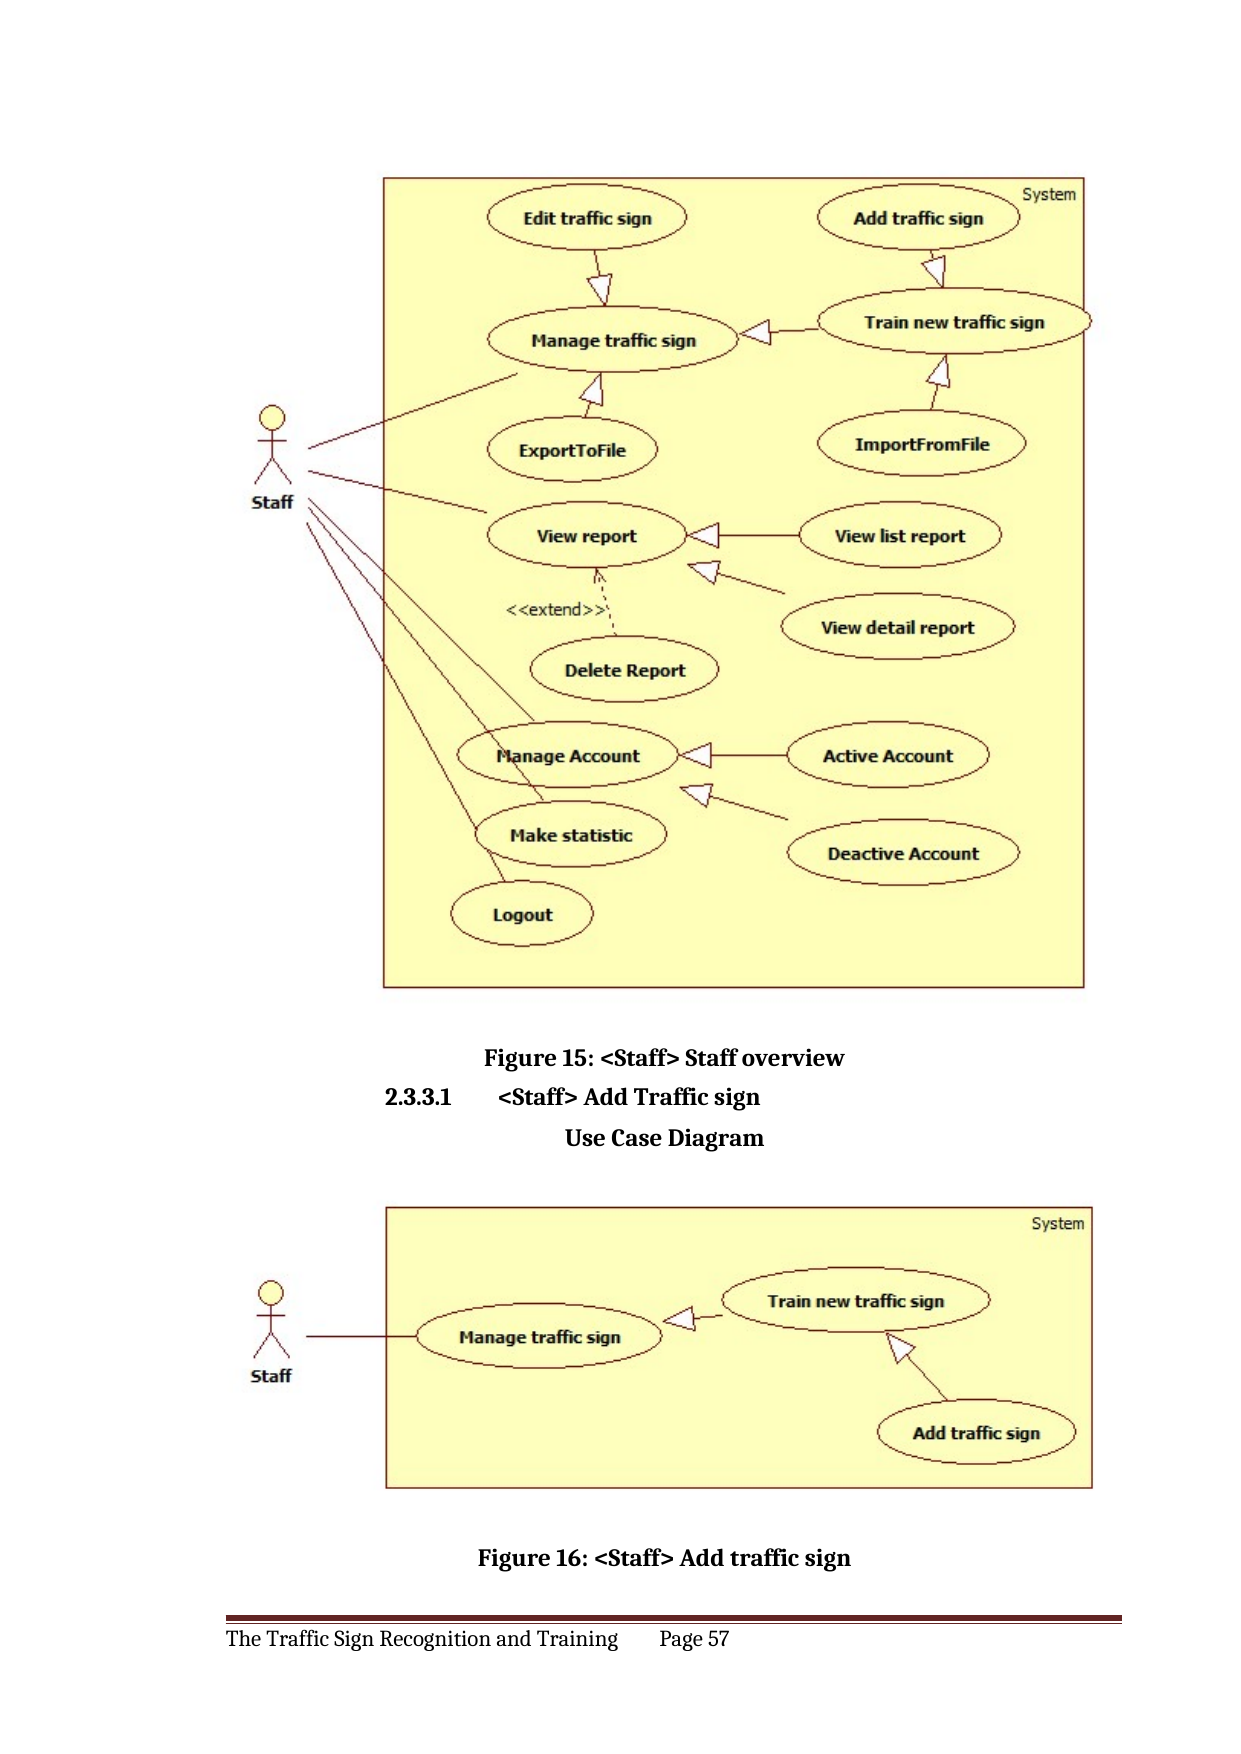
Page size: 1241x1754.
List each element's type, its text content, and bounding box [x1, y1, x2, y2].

subtitle Use Case Diagram [207, 1124, 1122, 1153]
subtitle <Staff> Add Traffic sign [385, 1083, 1122, 1111]
picture [206, 147, 1123, 1019]
text Figure 15: <Staff> Staff overview [207, 1043, 1122, 1072]
picture [206, 1177, 1123, 1519]
text Figure 16: <Staff> Add traffic sign [207, 1543, 1122, 1572]
